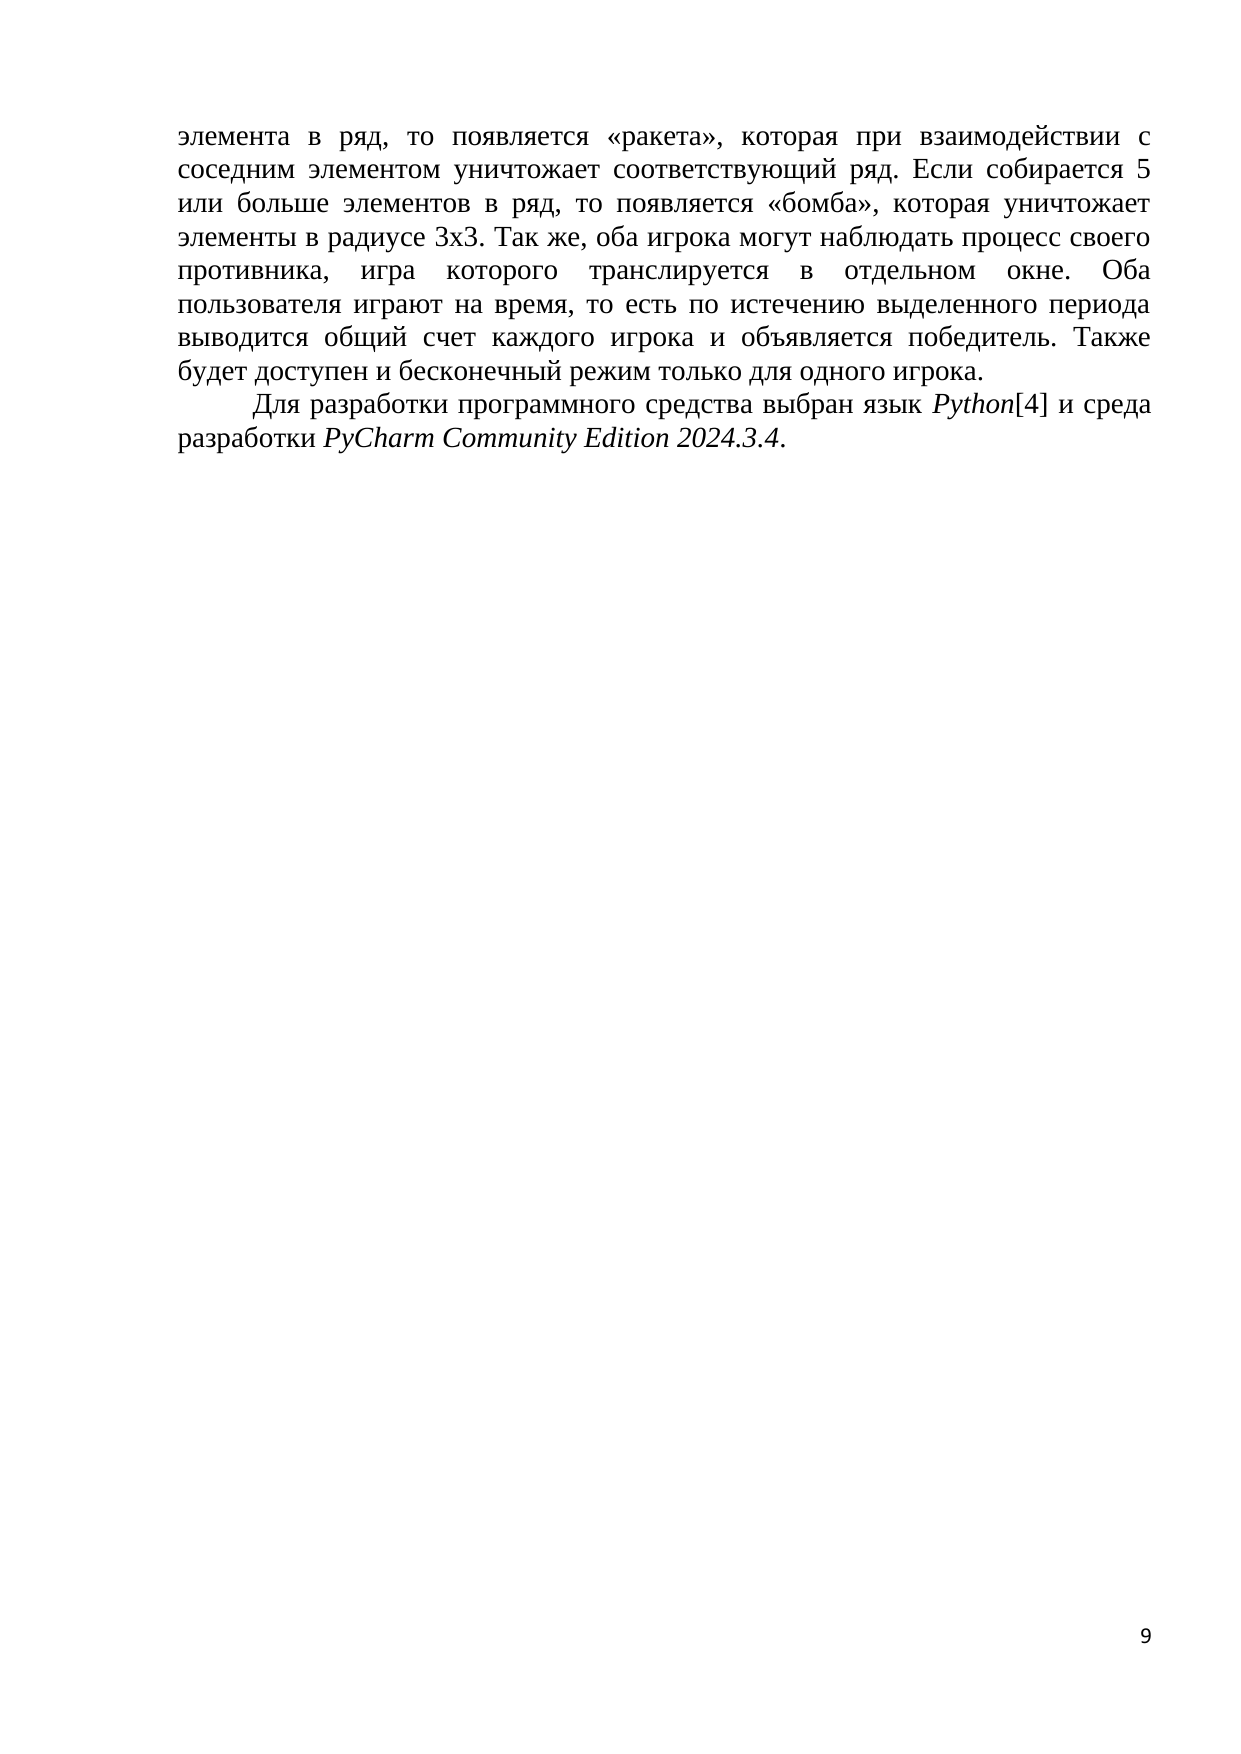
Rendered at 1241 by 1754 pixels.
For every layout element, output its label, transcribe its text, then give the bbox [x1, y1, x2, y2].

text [177, 118, 1152, 386]
text Для разработки программного средства выбран язык Python[4] и среда разработки PyCharm Community Edition 2024.3.4. [177, 386, 1152, 453]
